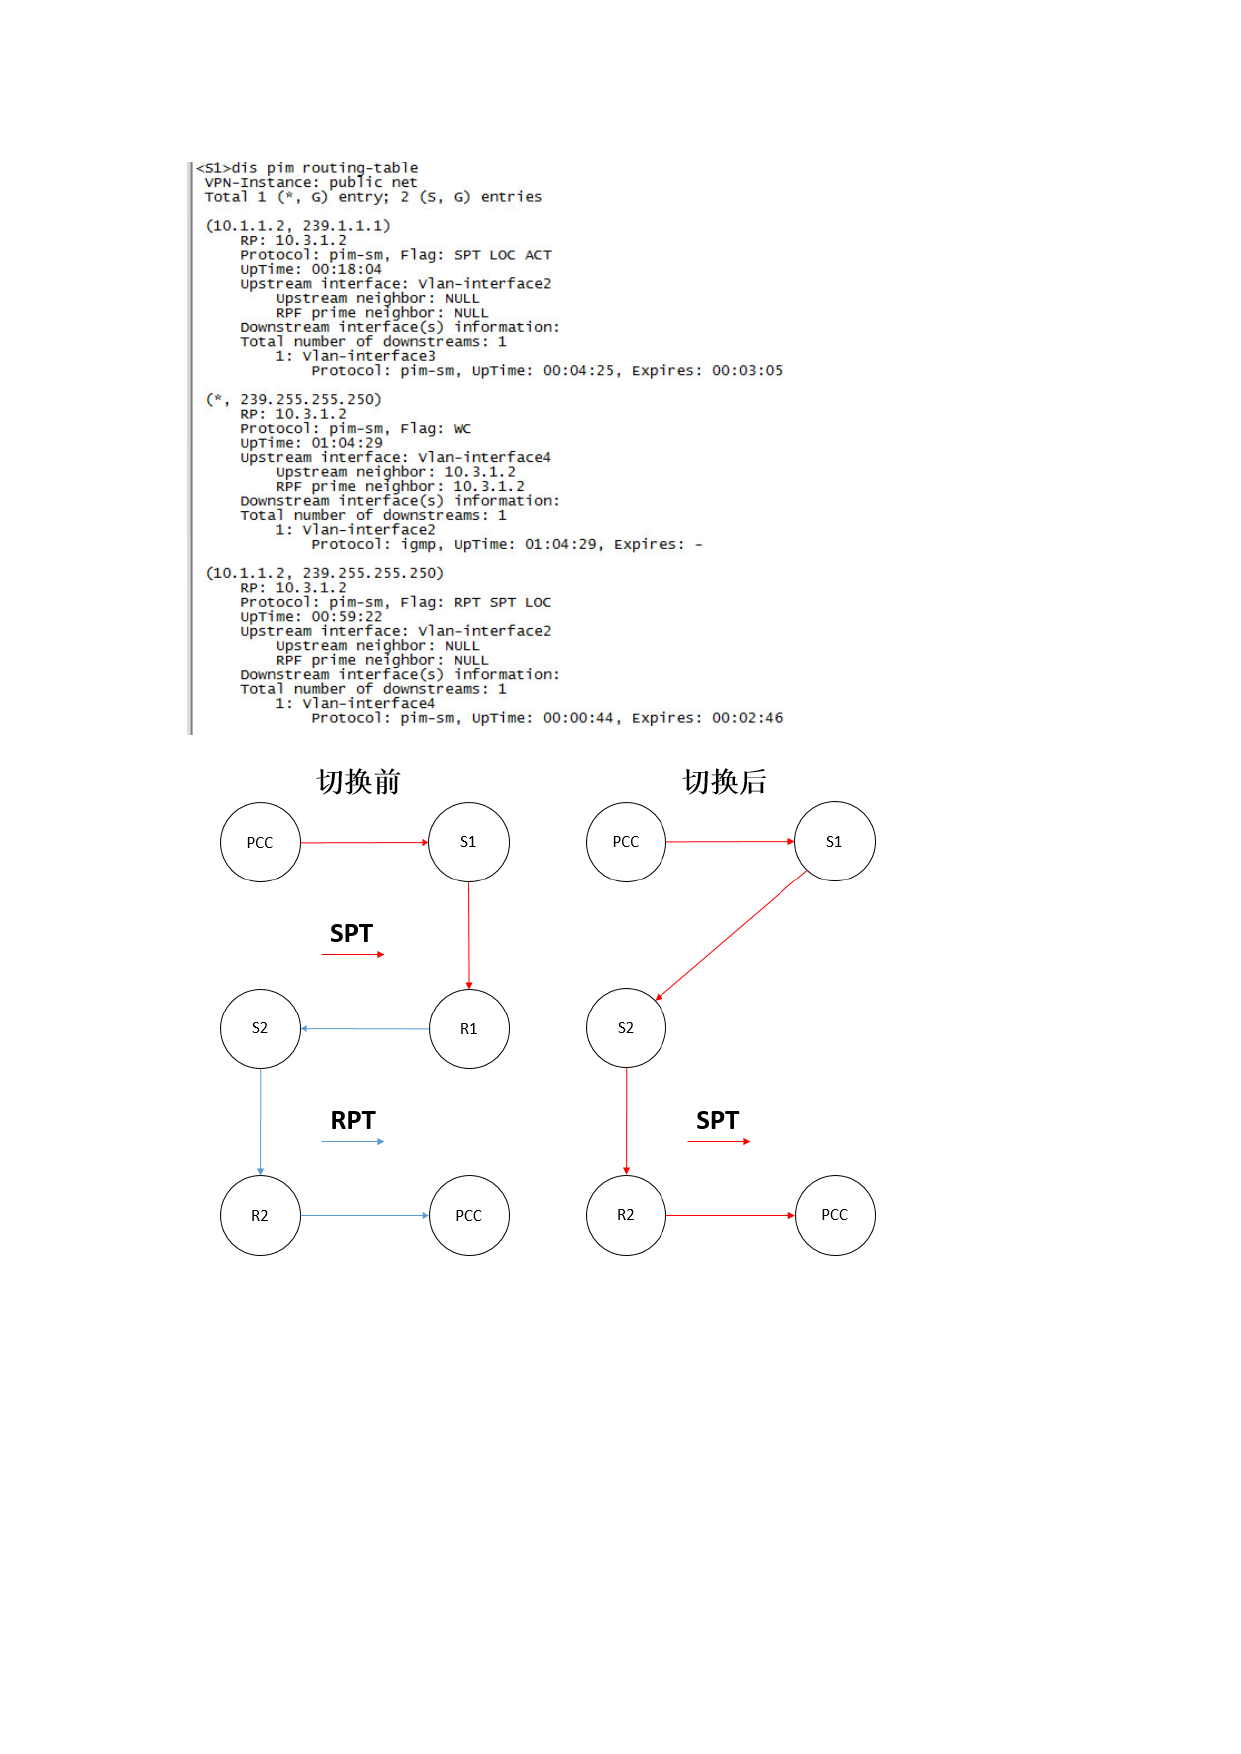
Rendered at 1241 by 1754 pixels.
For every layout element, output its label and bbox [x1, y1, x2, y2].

picture [187, 162, 805, 735]
picture [187, 747, 899, 1279]
